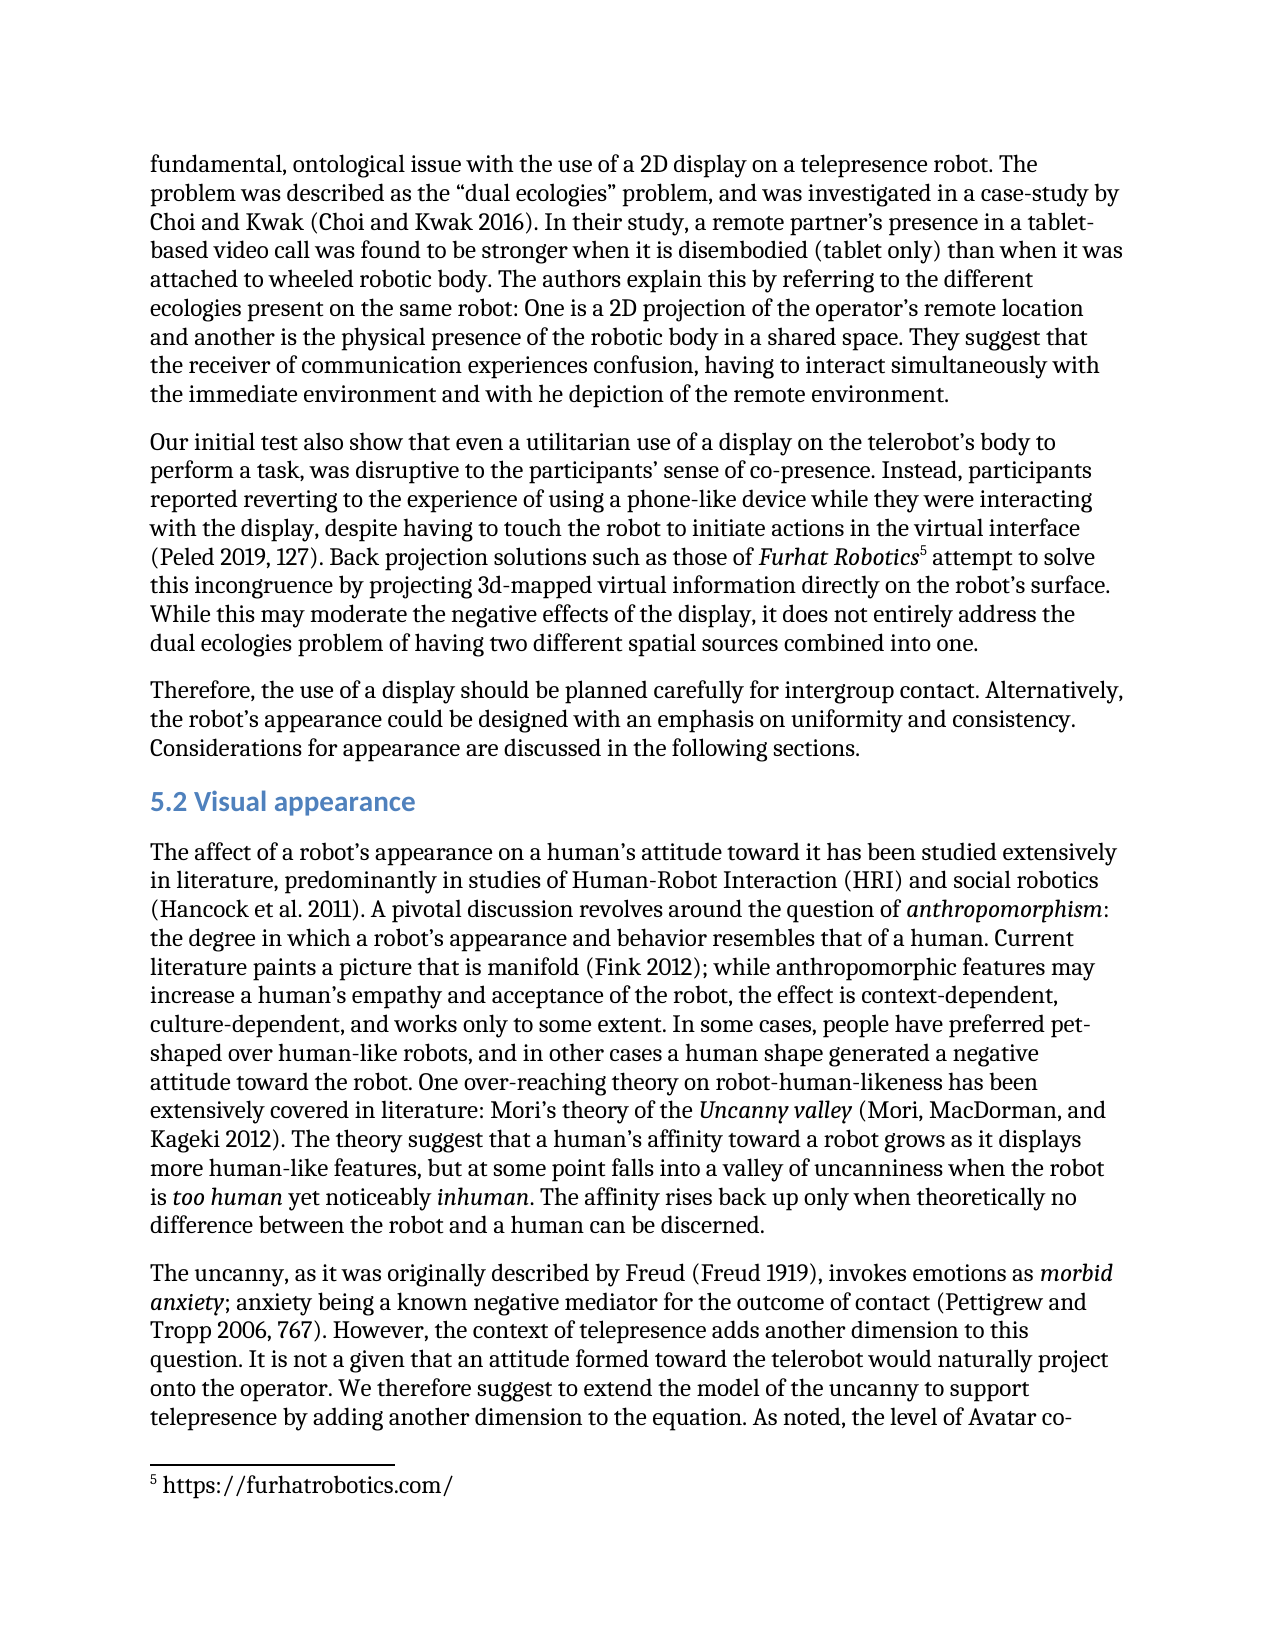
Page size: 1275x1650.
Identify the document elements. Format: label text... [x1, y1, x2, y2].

text Our initial test also show that even a utilitarian use of a display on the telerobot’s body to perform a task, was disruptive to the participants’ sense of co-presence. Instead, participants reported reverting to the experience of using a phone-like device while they were interacting with the display, despite having to touch the robot to initiate actions in the virtual interface (Peled 2019, 127). Back projection solutions such as those of Furhat Robotics attempt to solve this incongruence by projecting 3d-mapped virtual information directly on the robot’s surface. While this may moderate the negative effects of the display, it does not entirely address the dual ecologies problem of having two different spatial sources combined into one. [150, 427, 1125, 657]
text Therefore, the use of a display should be planned carefully for intergroup contact. Alternatively, the robot’s appearance could be designed with an emphasis on uniformity and consistency. Considerations for appearance are discussed in the following sections. [150, 676, 1125, 762]
text The affect of a robot’s appearance on a human’s attitude toward it has been studied extensively in literature, predominantly in studies of Human-Robot Interaction (HRI) and social robotics (Hancock et al. 2011). A pivotal discussion revolves around the question of anthropomorphism: the degree in which a robot’s appearance and behavior resembles that of a human. Current literature paints a picture that is manifold (Fink 2012); while anthropomorphic features may increase a human’s empathy and acceptance of the robot, the effect is context-dependent, culture-dependent, and works only to some extent. In some cases, people have preferred pet-shaped over human-like robots, and in other cases a human shape generated a negative attitude toward the robot. One over-reaching theory on robot-human-likeness has been extensively covered in literature: Mori’s theory of the Uncanny valley (Mori, MacDorman, and Kageki 2012). The theory suggest that a human’s affinity toward a robot grows as it displays more human-like features, but at some point falls into a valley of uncanniness when the robot is too human yet noticeably inhuman. The affinity rises back up only when theoretically no difference between the robot and a human can be discerned. [150, 838, 1125, 1240]
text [150, 1259, 1125, 1431]
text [150, 150, 1125, 409]
subtitle 5.2 Visual appearance [150, 783, 1125, 819]
